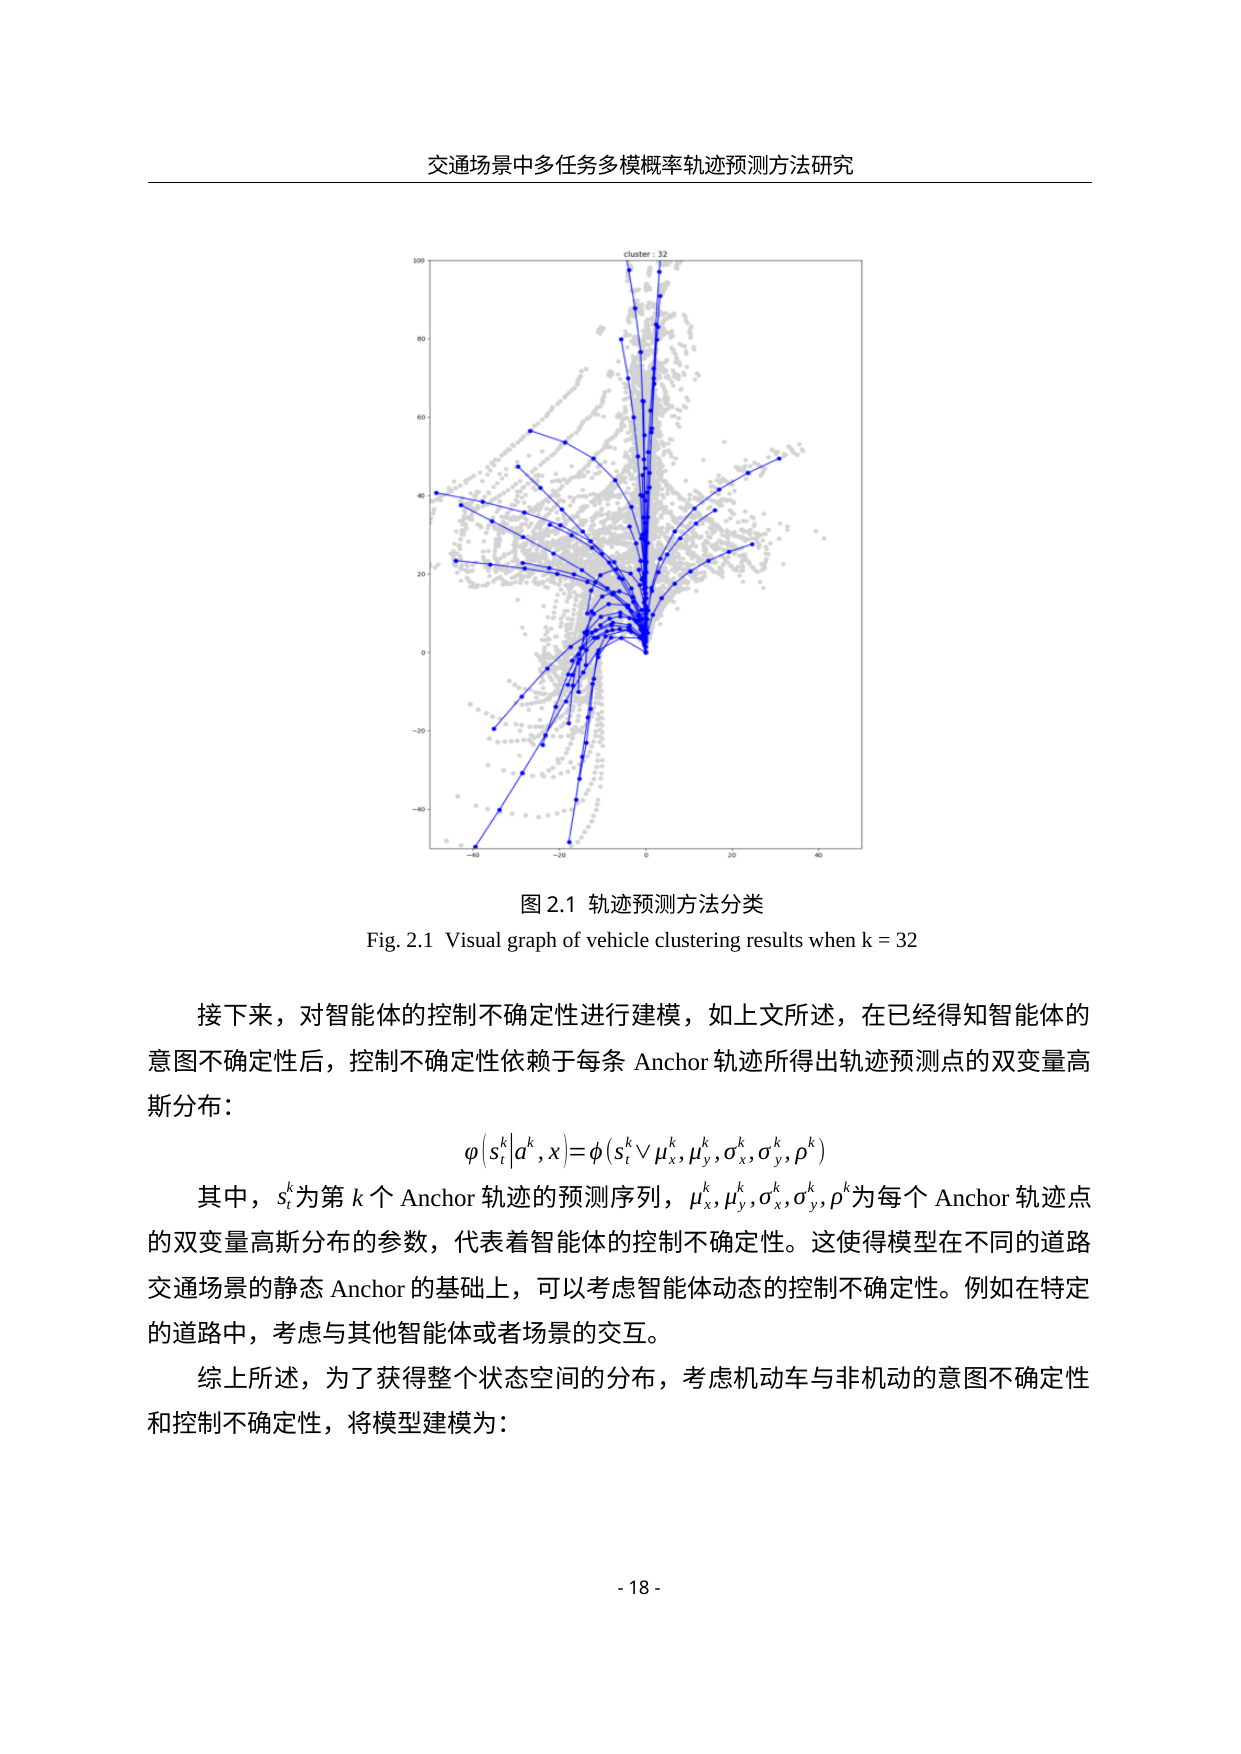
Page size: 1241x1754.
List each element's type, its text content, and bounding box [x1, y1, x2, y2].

text Fig. 2.1 Visual graph of vehicle clustering results when k = 32 [148, 927, 1092, 952]
text 综上所述，为了获得整个状态空间的分布，考虑机动车与非机动的意图不确定性和控制不确定性，将模型建模为： [148, 1359, 1092, 1440]
picture [400, 245, 884, 880]
text 图2.1 轨迹预测方法分类 [148, 887, 1092, 919]
text 接下来，对智能体的控制不确定性进行建模，如上文所述，在已经得知智能体的意图不确定性后，控制不确定性依赖于每条Anchor轨迹所得出轨迹预测点的双变量高斯分布： [148, 996, 1092, 1122]
text 其中，为第k个Anchor轨迹的预测序列，为每个Anchor轨迹点的双变量高斯分布的参数，代表着智能体的控制不确定性。这使得模型在不同的道路交通场景的静态Anchor的基础上，可以考虑智能体动态的控制不确定性。例如在特定的道路中，考虑与其他智能体或者场景的交互。 [148, 1177, 1092, 1349]
